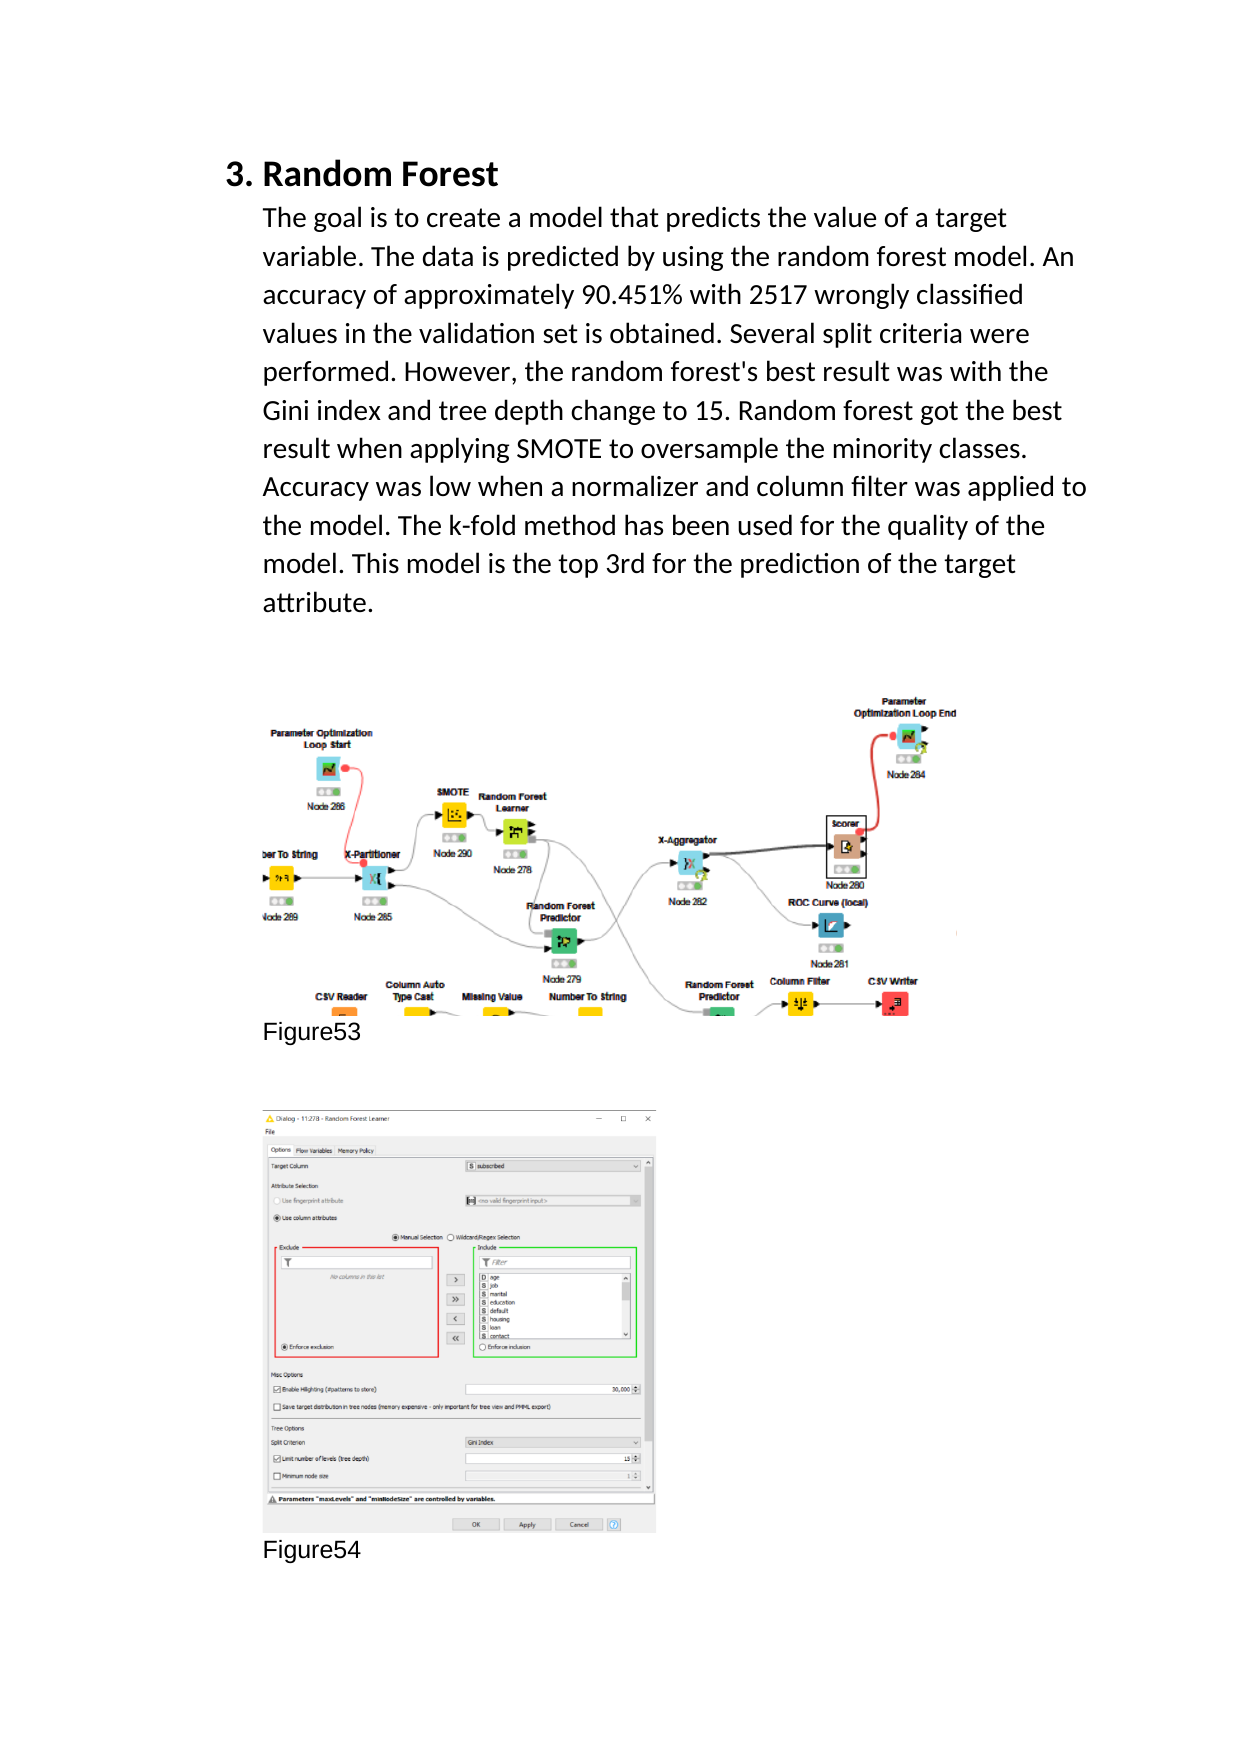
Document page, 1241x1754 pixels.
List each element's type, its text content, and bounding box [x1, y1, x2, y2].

picture [262, 1110, 657, 1533]
list The goal is to create a model that predicts the value of a target variable. The data is predicted by using the random forest model. An accuracy of approximately 90.451% with 2517 wrongly classified values in the validation set is obtained. Several split criteria were performed. However, the random forest's best result was with the Gini index and tree depth change to 15. Random forest got the best result when applying SMOTE to oversample the minority classes. Accuracy was low when a normalizer and column filter was applied to the model. The k-fold method has been used for the quality of the model. This model is the top 3rd for the prediction of the target attribute. [262, 199, 1090, 619]
list Random Forest [225, 150, 1090, 196]
picture [262, 653, 957, 1016]
list Figure54 [262, 1535, 1090, 1564]
list Figure53 [262, 1017, 1090, 1046]
